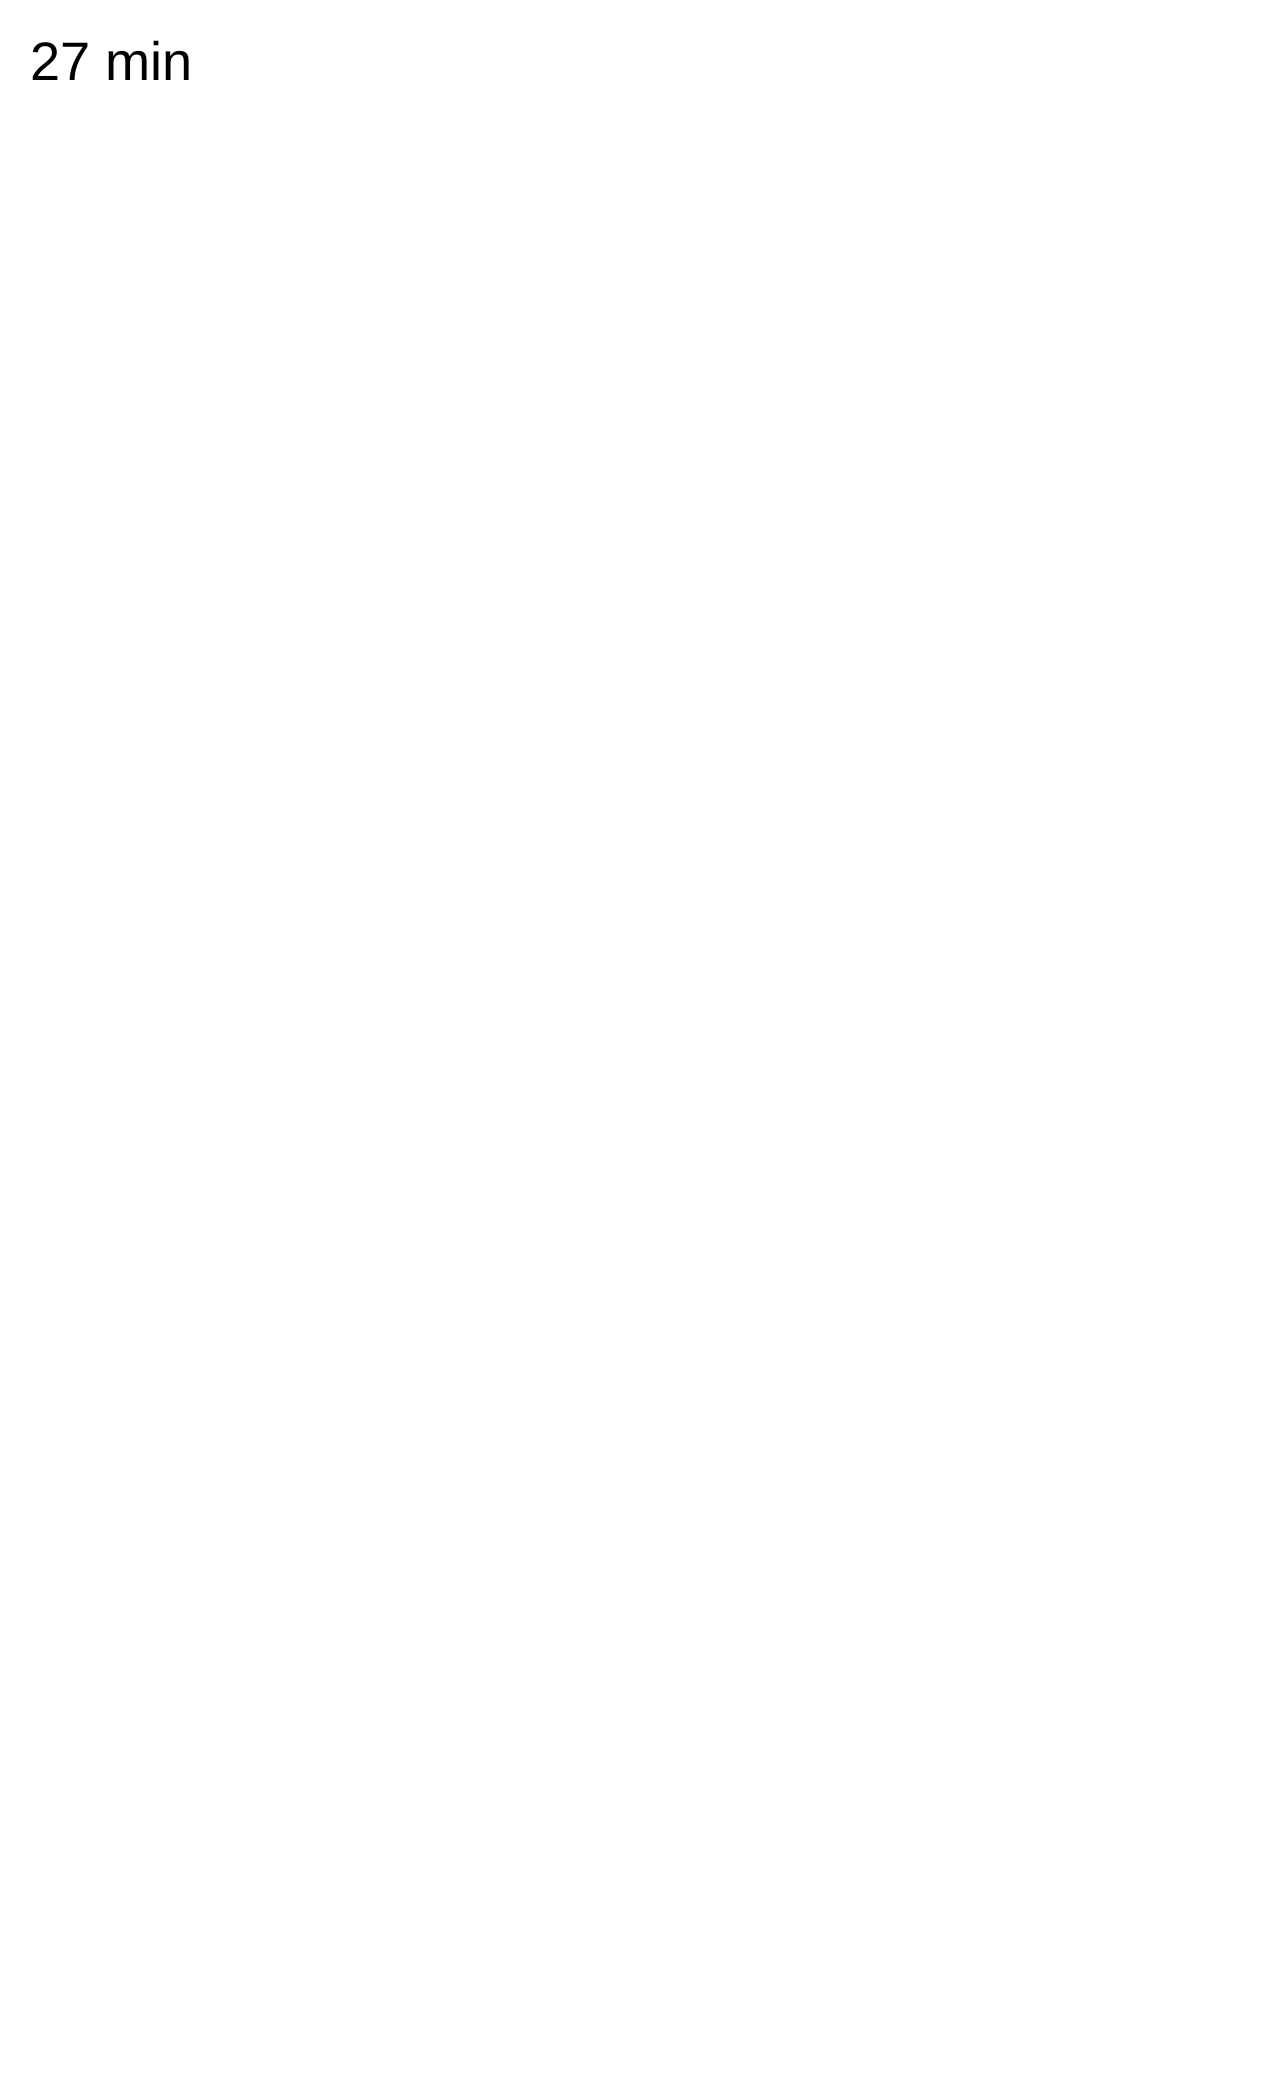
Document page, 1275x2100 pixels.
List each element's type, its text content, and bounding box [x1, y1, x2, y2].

title 27 min [30, 30, 1245, 92]
